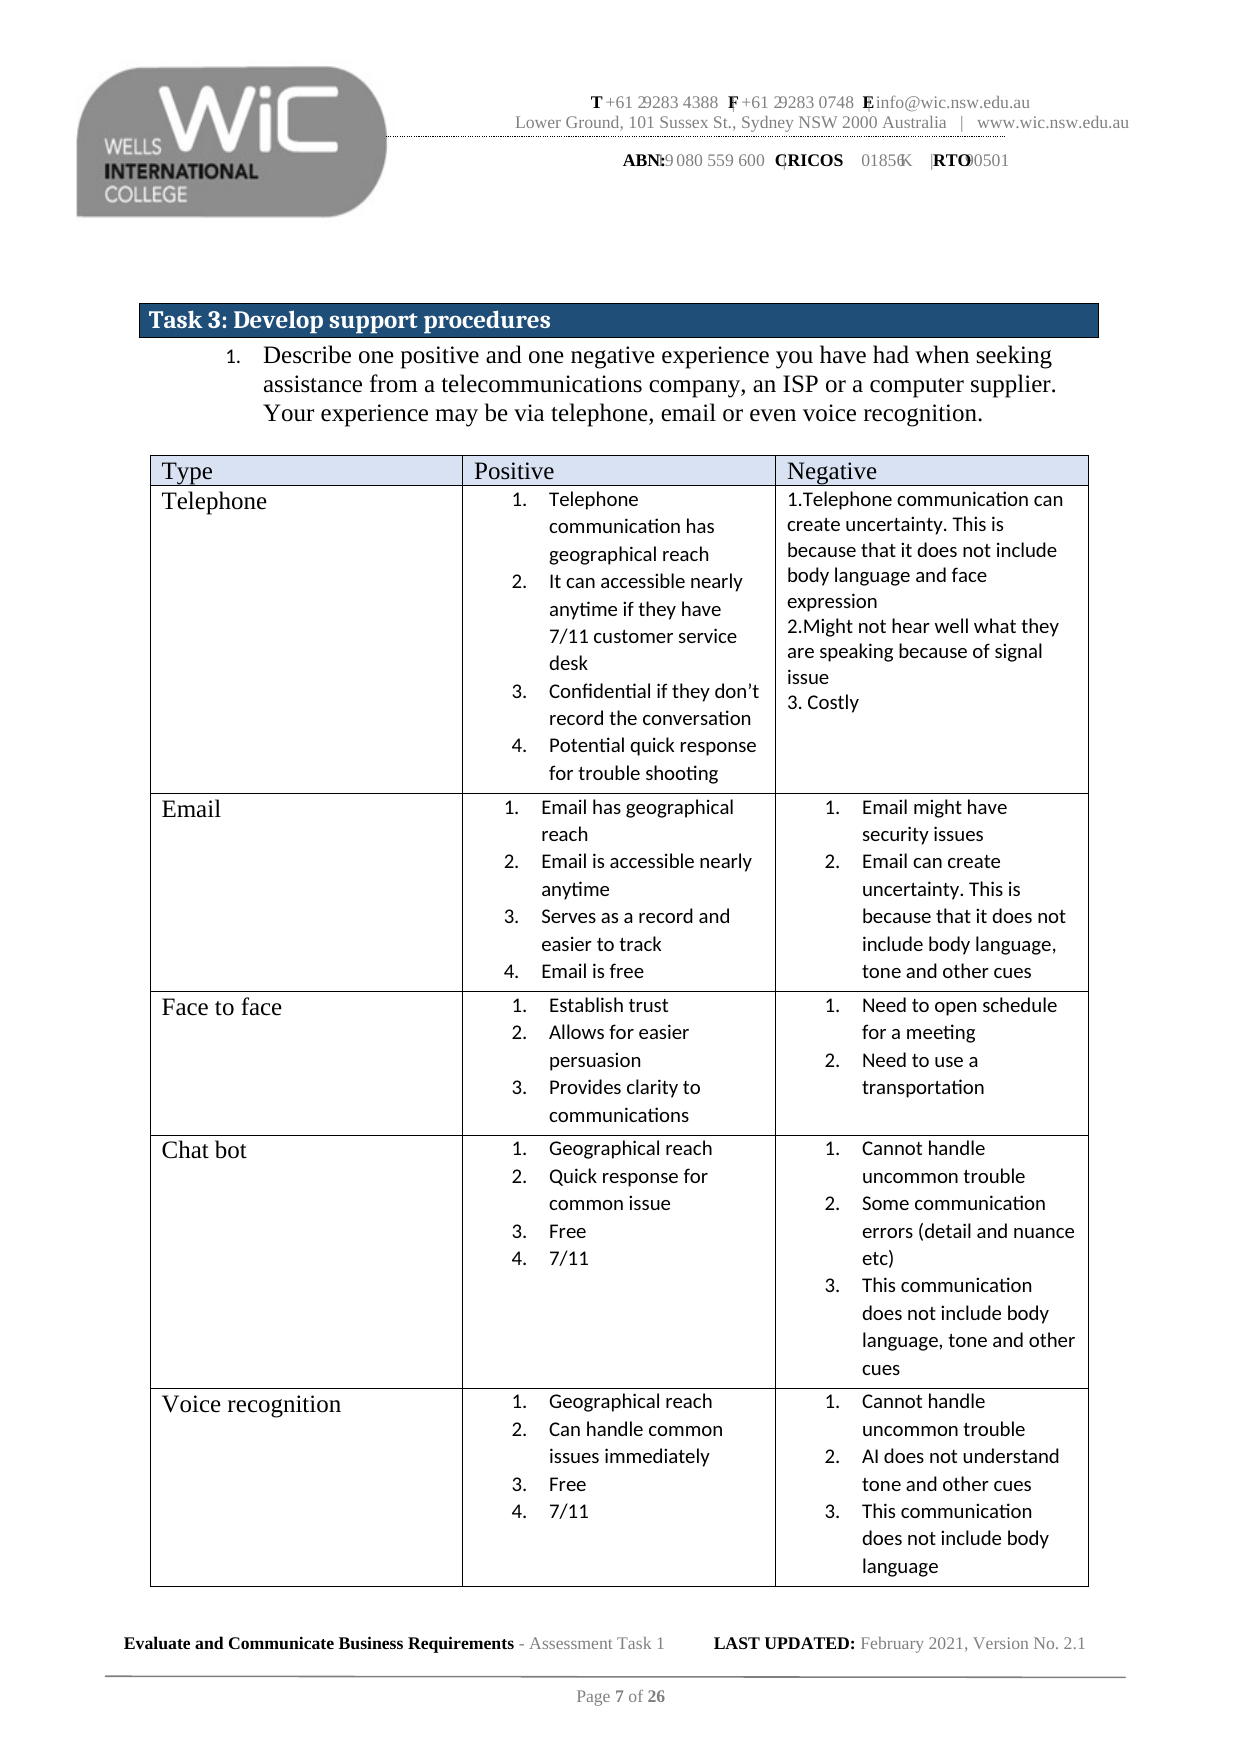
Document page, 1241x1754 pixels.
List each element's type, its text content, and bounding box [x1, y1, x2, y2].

table_cell Establish trust Allows for easier persuasion Provides clarity to communications [463, 992, 775, 1134]
table_cell Voice recognition [151, 1389, 462, 1586]
picture [76, 59, 399, 224]
table_header Type [151, 456, 462, 485]
table_header Negative [776, 456, 1088, 485]
table_cell Geographical reach Quick response for common issue Free 7/11 [463, 1136, 775, 1388]
table_header Positive [463, 456, 775, 485]
table_cell Email might have security issues Email can create uncertainty. This is because that it does not include body language, tone and other cues [776, 794, 1088, 991]
table_cell Cannot handle uncommon trouble Some communication errors (detail and nuance etc) This communication does not include body language, tone and other cues [776, 1136, 1088, 1388]
list Describe one positive and one negative experience you have had when seeking assistance from a telecommunications company, an ISP or a computer supplier. Your experience may be via telephone, email or even voice recognition. [225, 340, 1090, 427]
subtitle Task 3: Develop support procedures [140, 304, 1098, 337]
table_cell Email [151, 794, 462, 991]
table_cell 1.Telephone communication can create uncertainty. This is because that it does not include body language and face expression 2.Might not hear well what they are speaking because of signal issue 3. Costly [776, 486, 1088, 793]
table_cell Telephone [151, 486, 462, 793]
table_cell Face to face [151, 992, 462, 1134]
table_cell Chat bot [151, 1136, 462, 1388]
table_cell Geographical reach Can handle common issues immediately Free 7/11 [463, 1389, 775, 1586]
table_cell Need to open schedule for a meeting Need to use a transportation [776, 992, 1088, 1134]
table_cell Telephone communication has geographical reach It can accessible nearly anytime if they have 7/11 customer service desk Confidential if they don’t record the conversation Potential quick response for trouble shooting [463, 486, 775, 793]
table_cell Email has geographical reach Email is accessible nearly anytime Serves as a record and easier to track Email is free [463, 794, 775, 991]
table_cell Cannot handle uncommon trouble AI does not understand tone and other cues This communication does not include body language [776, 1389, 1088, 1586]
